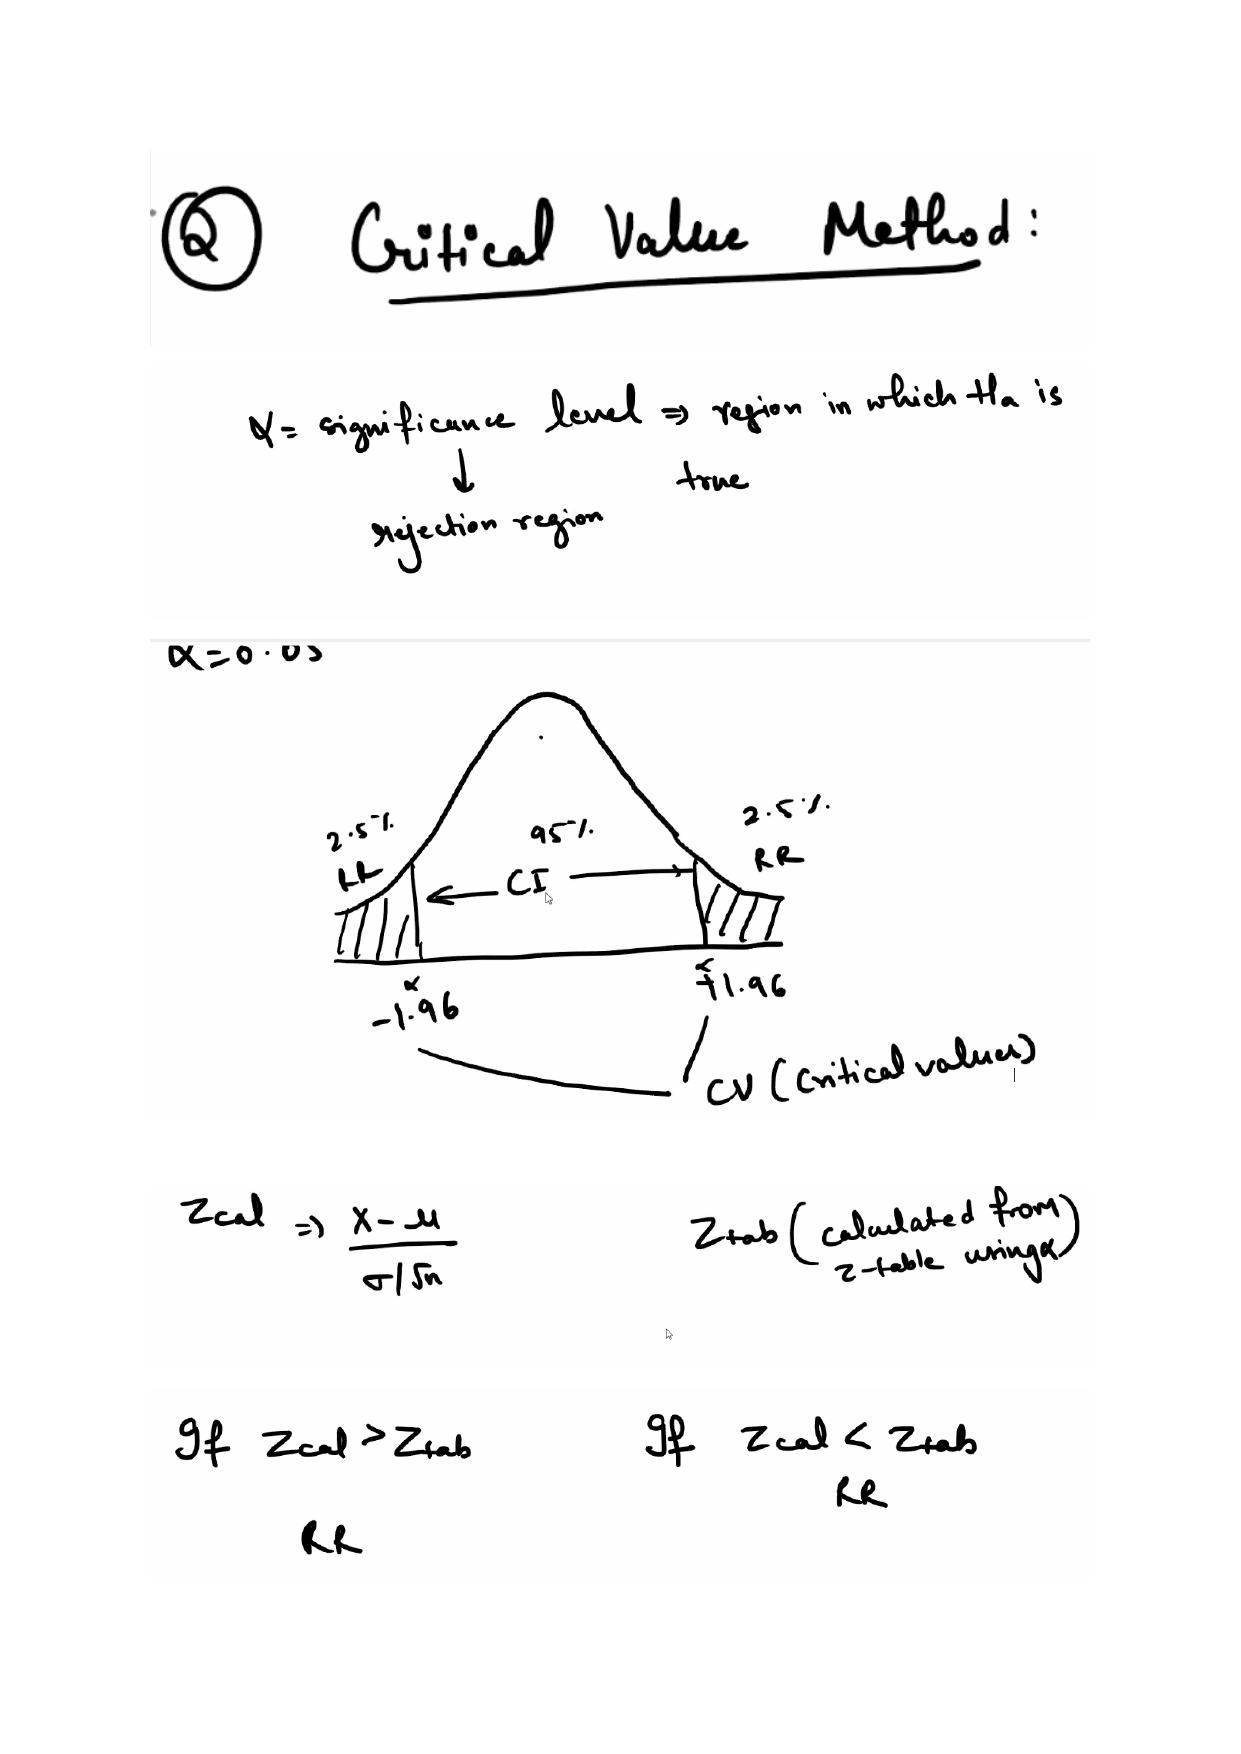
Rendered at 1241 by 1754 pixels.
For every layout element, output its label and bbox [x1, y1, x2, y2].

picture [150, 1186, 1091, 1369]
picture [150, 150, 1091, 347]
picture [150, 639, 1091, 1121]
picture [150, 365, 1091, 621]
picture [150, 1387, 1091, 1579]
